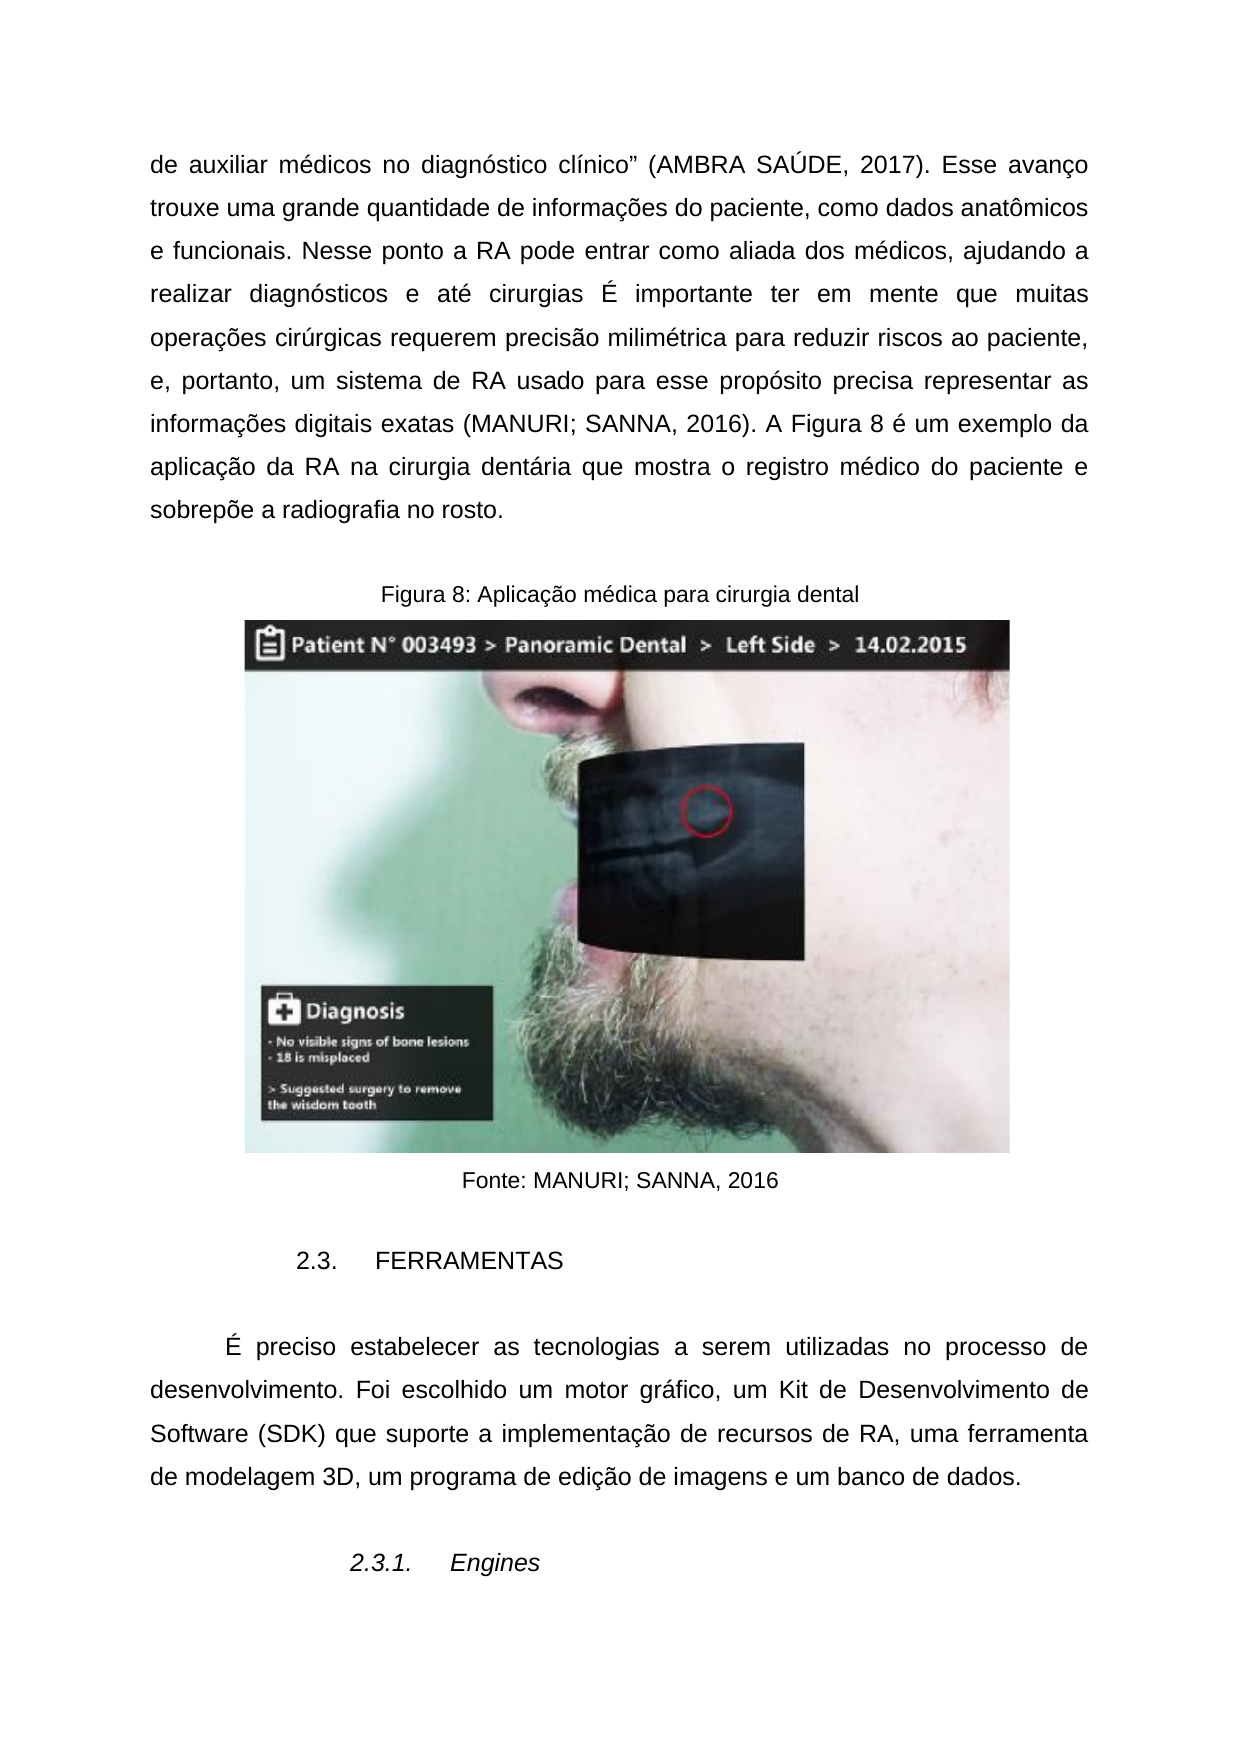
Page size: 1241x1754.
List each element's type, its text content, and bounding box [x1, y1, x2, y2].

text É preciso estabelecer as tecnologias a serem utilizadas no processo de desenvolvimento. Foi escolhido um motor gráfico, um Kit de Desenvolvimento de Software (SDK) que suporte a implementação de recursos de RA, uma ferramenta de modelagem 3D, um programa de edição de imagens e um banco de dados. [150, 1332, 1090, 1490]
picture [244, 620, 1010, 1153]
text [150, 150, 1090, 524]
text Fonte: MANURI; SANNA, 2016 [150, 1167, 1090, 1193]
list FERRAMENTAS [337, 1246, 1090, 1275]
list Engines [412, 1548, 1090, 1577]
text Figura 8: Aplicação médica para cirurgia dental [150, 581, 1090, 608]
